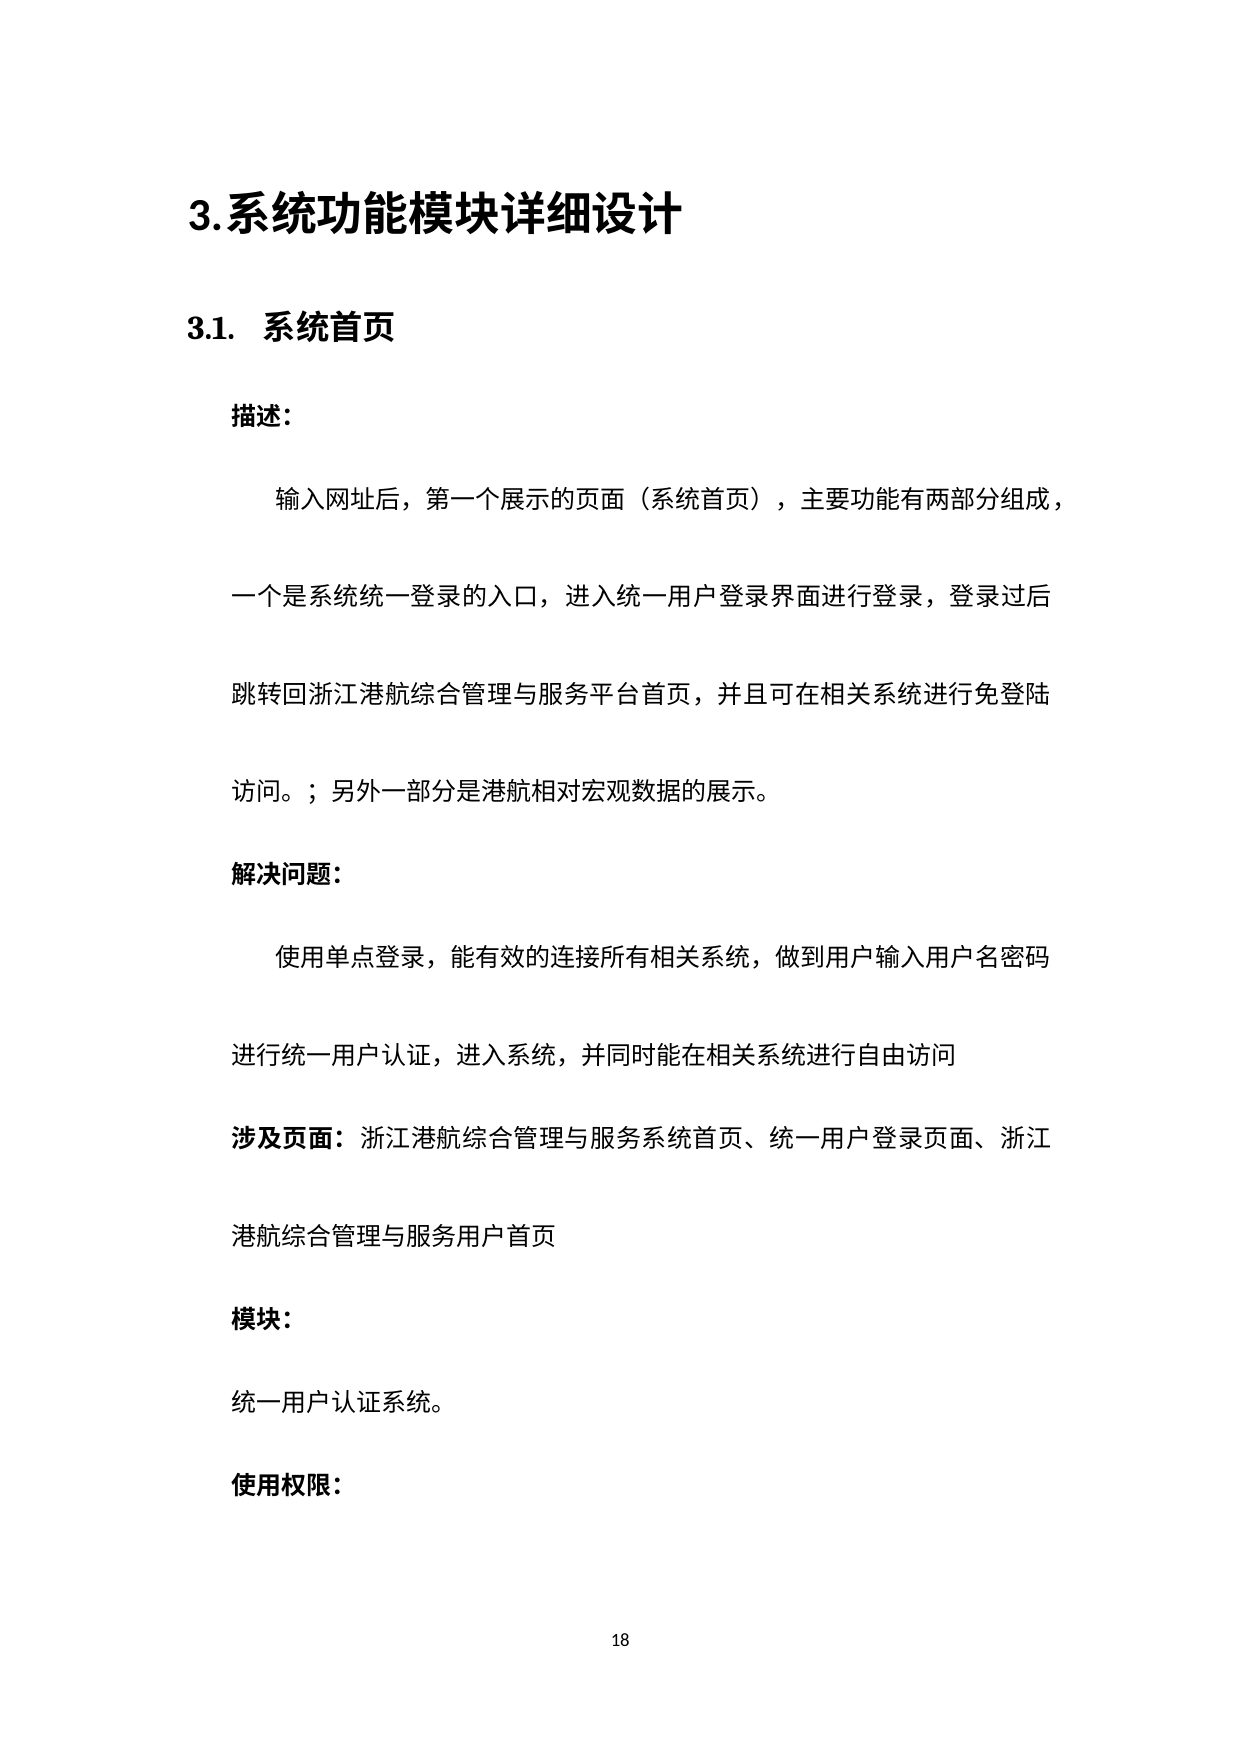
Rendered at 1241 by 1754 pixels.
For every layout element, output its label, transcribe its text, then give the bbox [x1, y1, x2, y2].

text 模块： [187, 1285, 1053, 1350]
subtitle 系统首页 [187, 293, 1053, 358]
text 涉及页面：浙江港航综合管理与服务系统首页、统一用户登录页面、浙江港航综合管理与服务用户首页 [231, 1104, 1053, 1267]
subtitle 系统功能模块详细设计 [187, 162, 1053, 259]
text 使用权限： [187, 1451, 1053, 1516]
text 使用单点登录，能有效的连接所有相关系统，做到用户输入用户名密码进行统一用户认证，进入系统，并同时能在相关系统进行自由访问 [231, 923, 1053, 1086]
text 描述： [231, 382, 1053, 447]
text 解决问题： [231, 840, 1053, 905]
text 输入网址后，第一个展示的页面（系统首页），主要功能有两部分组成，一个是系统统一登录的入口，进入统一用户登录界面进行登录，登录过后跳转回浙江港航综合管理与服务平台首页，并且可在相关系统进行免登陆访问。；另外一部分是港航相对宏观数据的展示。 [231, 465, 1053, 822]
text 统一用户认证系统。 [187, 1368, 1053, 1433]
